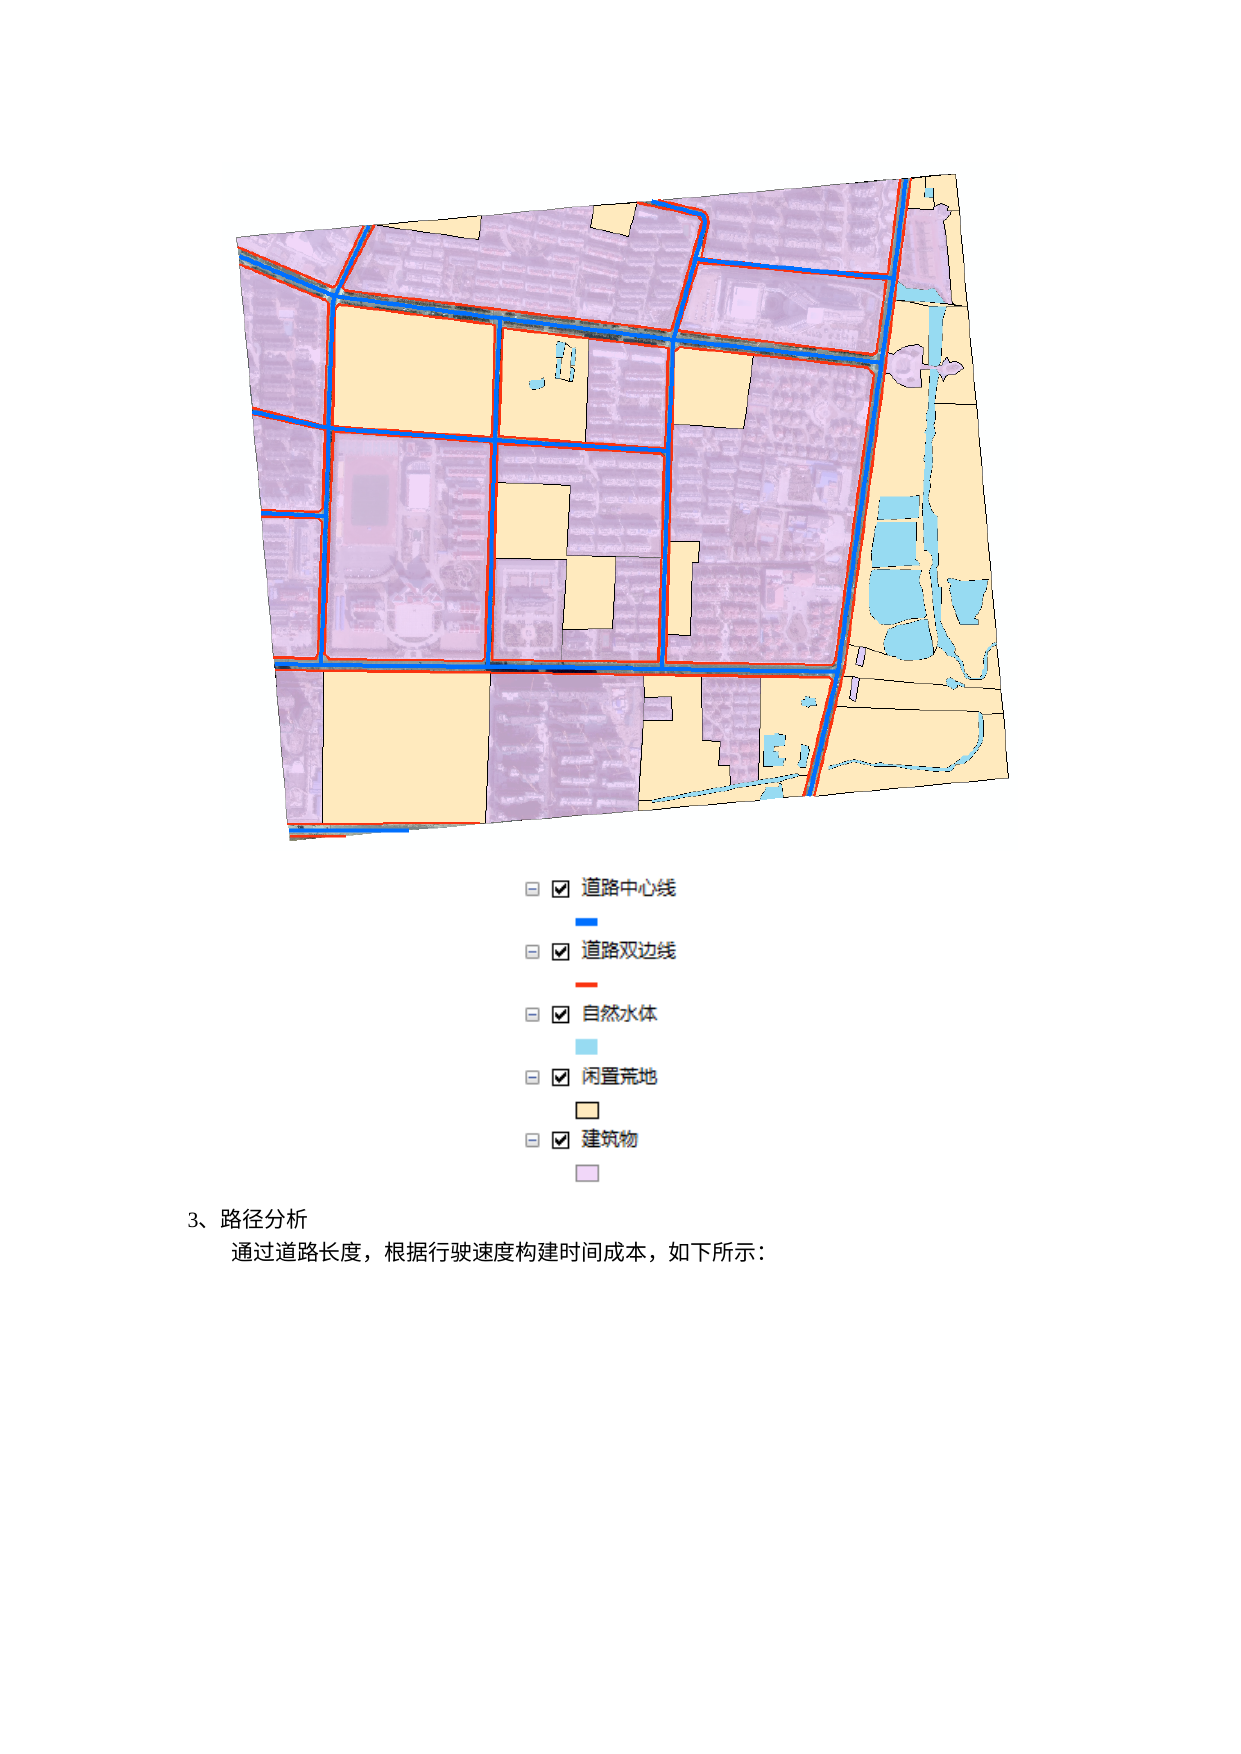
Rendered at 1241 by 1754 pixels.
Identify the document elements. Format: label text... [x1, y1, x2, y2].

text 3、路径分析 [187, 1202, 1053, 1234]
picture [222, 162, 1019, 851]
picture [521, 877, 720, 1190]
text 通过道路长度，根据行驶速度构建时间成本，如下所示： [187, 1234, 1053, 1267]
